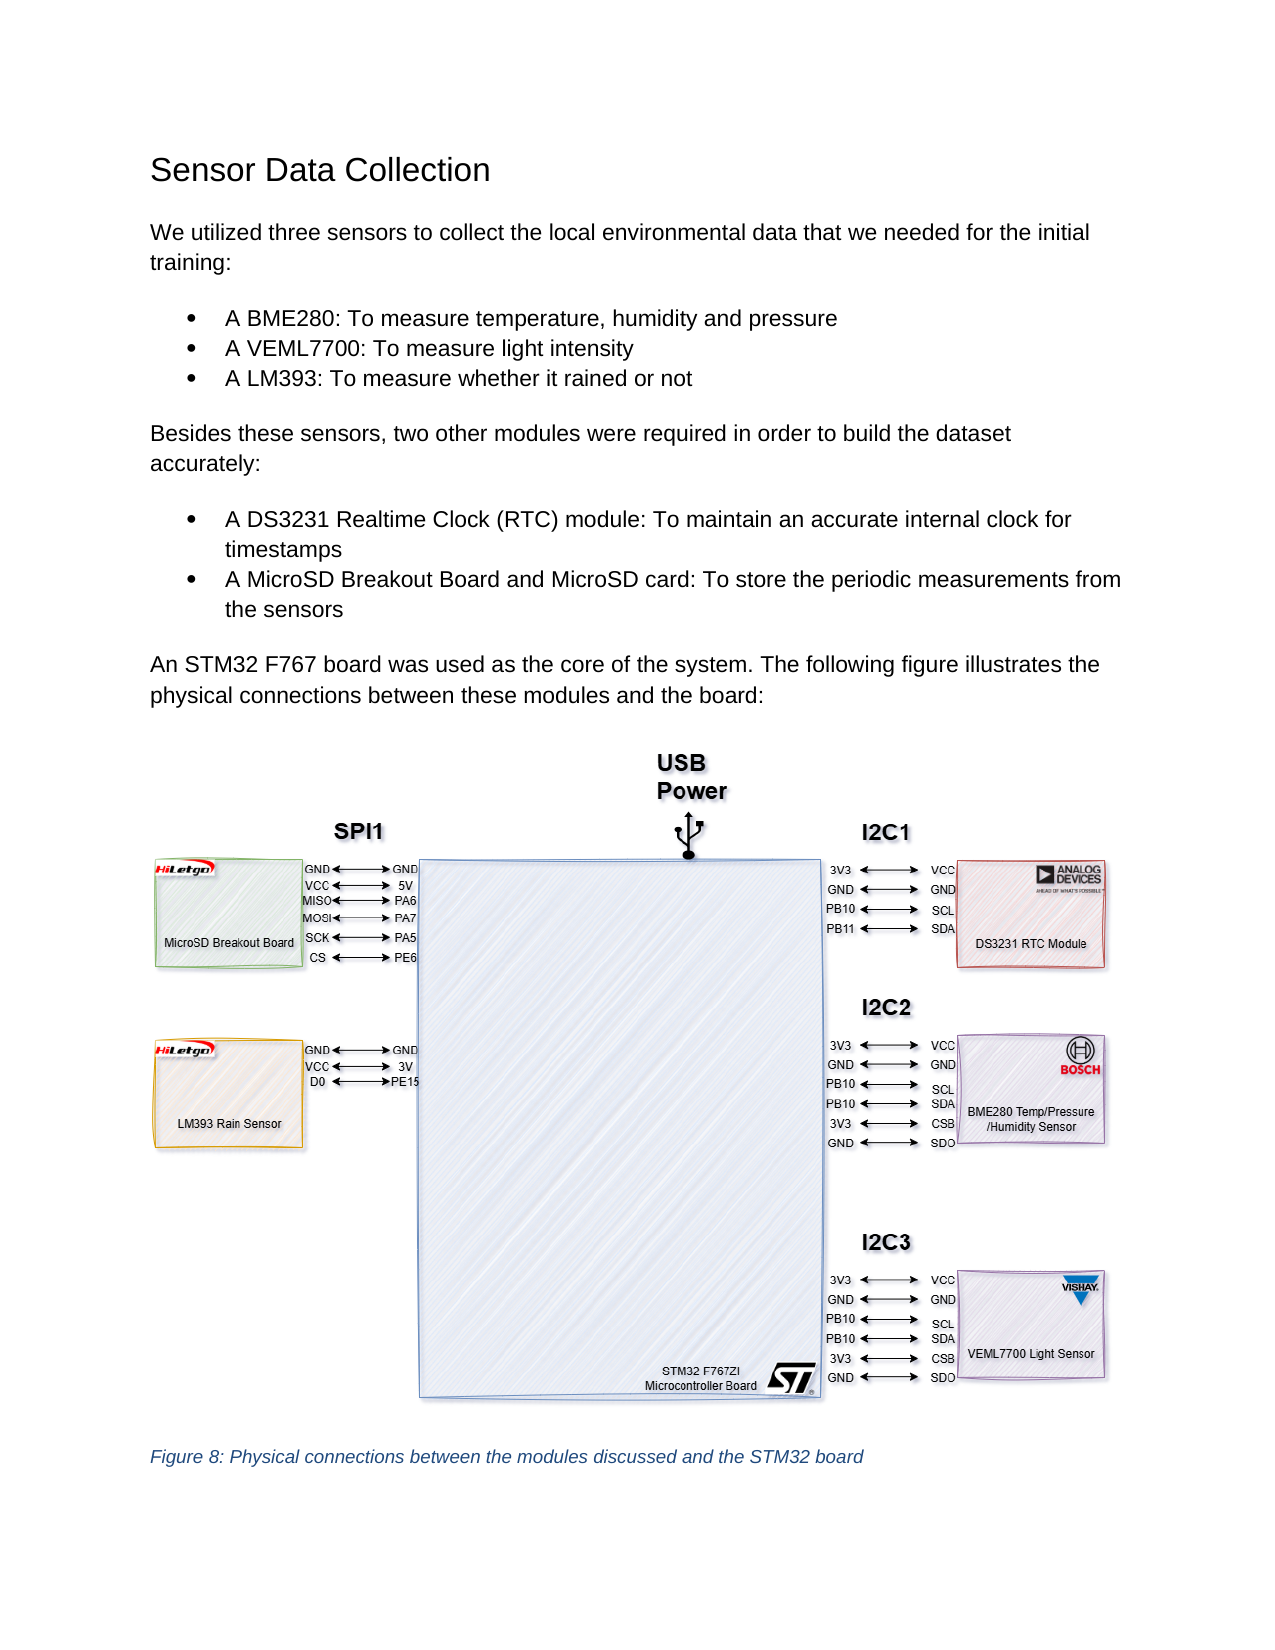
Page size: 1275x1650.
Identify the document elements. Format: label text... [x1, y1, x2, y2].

subtitle Sensor Data Collection [150, 150, 1125, 188]
text Figure 8: Physical connections between the modules discussed and the STM32 board [150, 1446, 1125, 1467]
list A MicroSD Breakout Board and MicroSD card: To store the periodic measurements from the sensors [187, 566, 1125, 623]
list A BME280: To measure temperature, humidity and pressure [187, 304, 1125, 331]
text Besides these sensors, two other modules were required in order to build the dataset accurately: [150, 420, 1125, 477]
list A LM393: To measure whether it rained or not [187, 365, 1125, 391]
list A DS3231 Realtime Clock (RTC) module: To maintain an accurate internal clock for timestamps [187, 506, 1125, 562]
text An STM32 F767 board was used as the core of the system. The following figure illustrates the physical connections between these modules and the board: [150, 651, 1125, 708]
list A VEML7700: To measure light intensity [187, 335, 1125, 361]
text We utilized three sensors to collect the local environmental data that we needed for the initial training: [150, 219, 1125, 276]
picture [150, 736, 1125, 1417]
